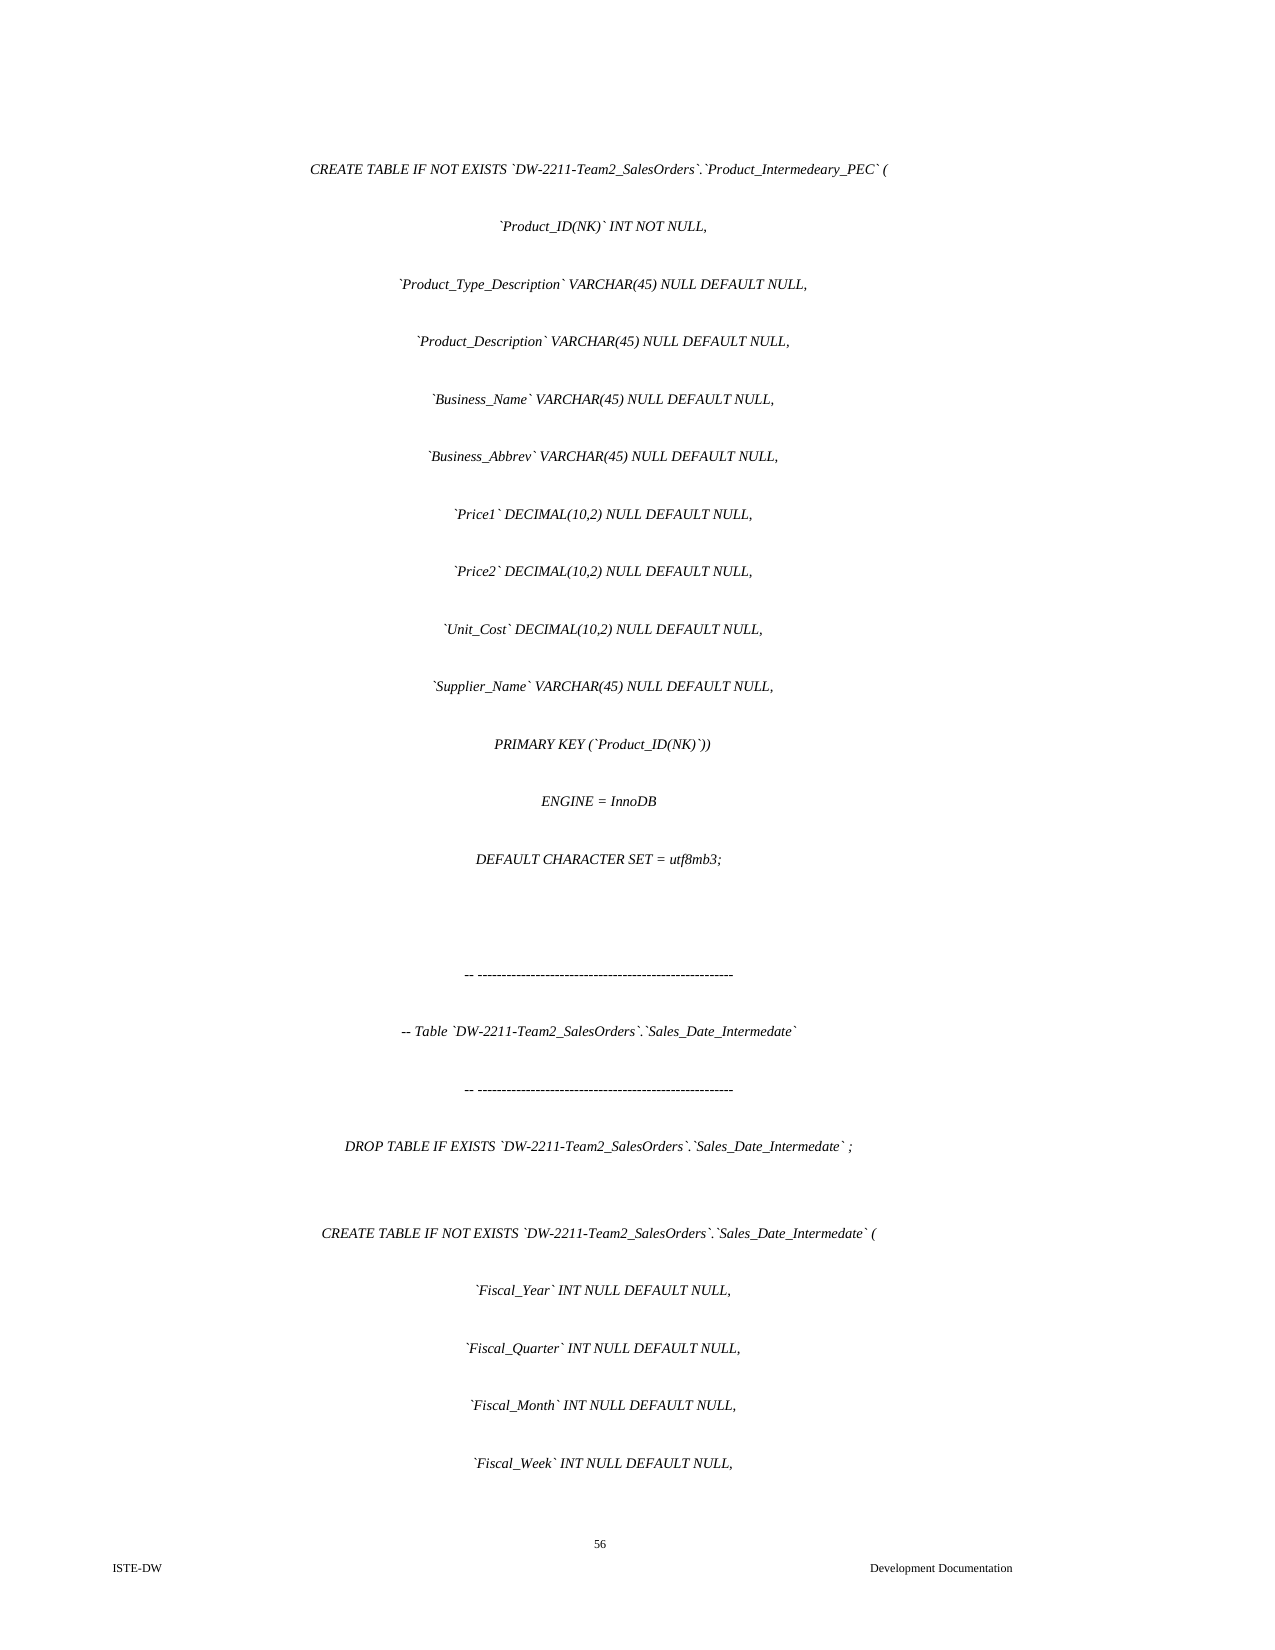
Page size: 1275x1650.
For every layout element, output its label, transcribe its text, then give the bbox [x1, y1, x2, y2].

text `Product_ID(NK)` INT NOT NULL, [112, 206, 1087, 235]
text CREATE TABLE IF NOT EXISTS `DW-2211-Team2_SalesOrders`.`Product_Intermedeary_PEC` ( [112, 149, 1087, 177]
text `Price2` DECIMAL(10,2) NULL DEFAULT NULL, [112, 551, 1087, 580]
text `Price1` DECIMAL(10,2) NULL DEFAULT NULL, [112, 494, 1087, 522]
text -- ----------------------------------------------------- [112, 954, 1087, 982]
text `Supplier_Name` VARCHAR(45) NULL DEFAULT NULL, [112, 666, 1087, 695]
text `Fiscal_Quarter` INT NULL DEFAULT NULL, [112, 1327, 1087, 1356]
text DEFAULT CHARACTER SET = utf8mb3; [112, 839, 1087, 867]
text `Product_Type_Description` VARCHAR(45) NULL DEFAULT NULL, [112, 264, 1087, 292]
text PRIMARY KEY (`Product_ID(NK)`)) [112, 724, 1087, 752]
text `Fiscal_Month` INT NULL DEFAULT NULL, [112, 1385, 1087, 1414]
text -- Table `DW-2211-Team2_SalesOrders`.`Sales_Date_Intermedate` [112, 1011, 1087, 1040]
text `Fiscal_Week` INT NULL DEFAULT NULL, [112, 1442, 1087, 1471]
text ENGINE = InnoDB [112, 781, 1087, 810]
text `Unit_Cost` DECIMAL(10,2) NULL DEFAULT NULL, [112, 609, 1087, 637]
text `Fiscal_Year` INT NULL DEFAULT NULL, [112, 1270, 1087, 1299]
text DROP TABLE IF EXISTS `DW-2211-Team2_SalesOrders`.`Sales_Date_Intermedate` ; [112, 1126, 1087, 1155]
text `Product_Description` VARCHAR(45) NULL DEFAULT NULL, [112, 321, 1087, 350]
text CREATE TABLE IF NOT EXISTS `DW-2211-Team2_SalesOrders`.`Sales_Date_Intermedate` ( [112, 1212, 1087, 1241]
text -- ----------------------------------------------------- [112, 1069, 1087, 1097]
text `Business_Name` VARCHAR(45) NULL DEFAULT NULL, [112, 379, 1087, 407]
text `Business_Abbrev` VARCHAR(45) NULL DEFAULT NULL, [112, 436, 1087, 465]
